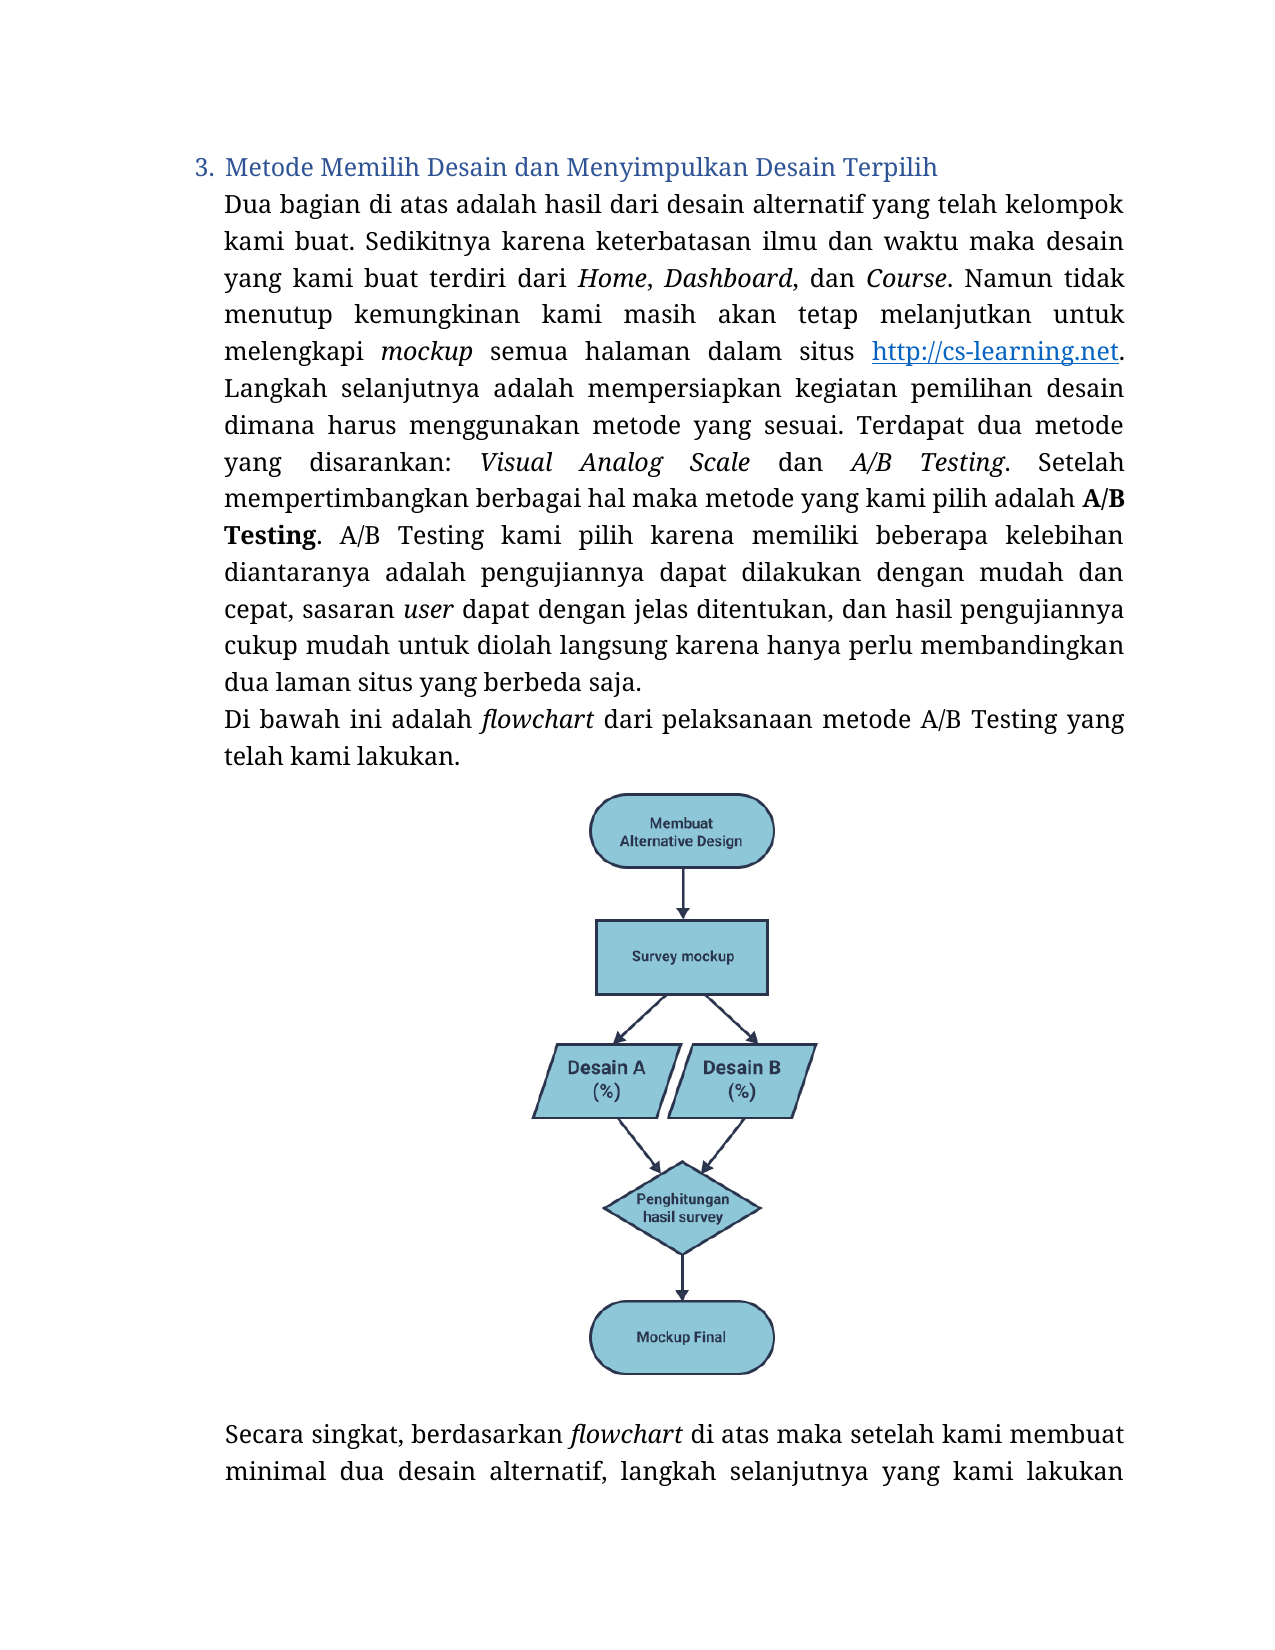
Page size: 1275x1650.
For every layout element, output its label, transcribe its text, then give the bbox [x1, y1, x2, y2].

picture [493, 775, 855, 1415]
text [225, 1417, 1125, 1488]
text Di bawah ini adalah flowchart dari pelaksanaan metode A/B Testing yang telah kami lakukan. [224, 702, 1125, 772]
text Dua bagian di atas adalah hasil dari desain alternatif yang telah kelompok kami buat. Sedikitnya karena keterbatasan ilmu dan waktu maka desain yang kami buat terdiri dari Home, Dashboard, dan Course. Namun tidak menutup kemungkinan kami masih akan tetap melanjutkan untuk melengkapi mockup semua halaman dalam situs http://cs-learning.net. Langkah selanjutnya adalah mempersiapkan kegiatan pemilihan desain dimana harus menggunakan metode yang sesuai. Terdapat dua metode yang disarankan: Visual Analog Scale dan A/B Testing. Setelah mempertimbangkan berbagai hal maka metode yang kami pilih adalah A/B Testing. A/B Testing kami pilih karena memiliki beberapa kelebihan diantaranya adalah pengujiannya dapat dilakukan dengan mudah dan cepat, sasaran user dapat dengan jelas ditentukan, dan hasil pengujiannya cukup mudah untuk diolah langsung karena hanya perlu membandingkan dua laman situs yang berbeda saja. [224, 187, 1125, 699]
subtitle Metode Memilih Desain dan Menyimpulkan Desain Terpilih [194, 150, 1125, 184]
